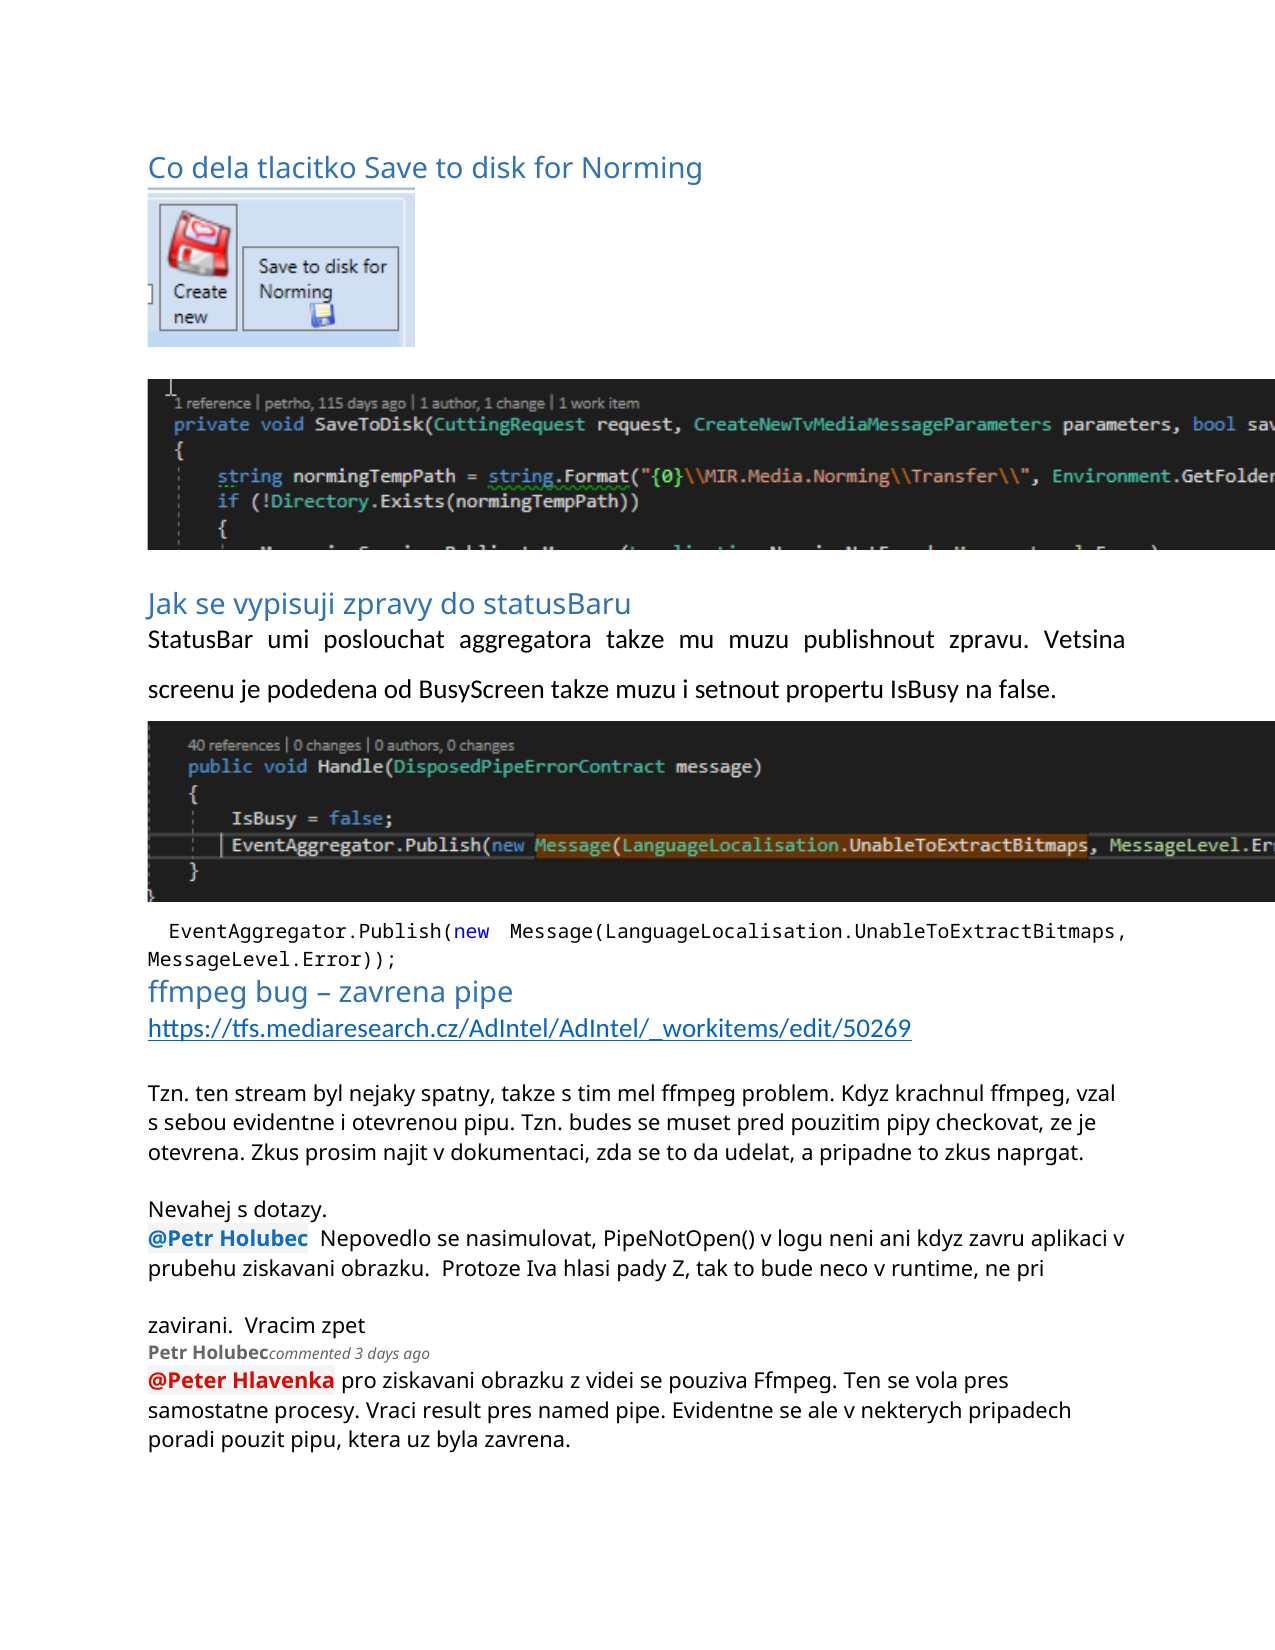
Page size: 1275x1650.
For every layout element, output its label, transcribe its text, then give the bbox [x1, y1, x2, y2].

text Petr Holubeccommented 3 days ago [148, 1339, 1127, 1365]
subtitle Jak se vypisuji zpravy do statusBaru [148, 583, 1127, 623]
text @Peter Hlavenka pro ziskavani obrazku z videi se pouziva Ffmpeg. Ten se vola pres samostatne procesy. Vraci result pres named pipe. Evidentne se ale v nekterych pripadech poradi pouzit pipu, ktera uz byla zavrena. [148, 1365, 1127, 1454]
subtitle ffmpeg bug – zavrena pipe [148, 972, 1127, 1011]
picture [147, 379, 1275, 550]
text StatusBar umi poslouchat aggregatora takze mu muzu publishnout zpravu. Vetsina screenu je podedena od BusyScreen takze muzu i setnout propertu IsBusy na false. [148, 623, 1127, 705]
text @Petr Holubec Nepovedlo se nasimulovat, PipeNotOpen() v logu neni ani kdyz zavru aplikaci v prubehu ziskavani obrazku. Protoze Iva hlasi pady Z, tak to bude neco v runtime, ne pri zavirani. Vracim zpet [148, 1223, 1127, 1339]
subtitle Co dela tlacitko Save to disk for Norming [148, 148, 1127, 187]
text Tzn. ten stream byl nejaky spatny, takze s tim mel ffmpeg problem. Kdyz krachnul ffmpeg, vzal s sebou evidentne i otevrenou pipu. Tzn. budes se muset pred pouzitim pipy checkovat, ze je otevrena. Zkus prosim najit v dokumentaci, zda se to da udelat, a pripadne to zkus naprgat. Nevahej s dotazy. [148, 1077, 1127, 1223]
text EventAggregator.Publish(new Message(LanguageLocalisation.UnableToExtractBitmaps, MessageLevel.Error)); [148, 918, 1127, 972]
text https://tfs.mediaresearch.cz/AdIntel/AdIntel/_workitems/edit/50269 [148, 1011, 1127, 1044]
